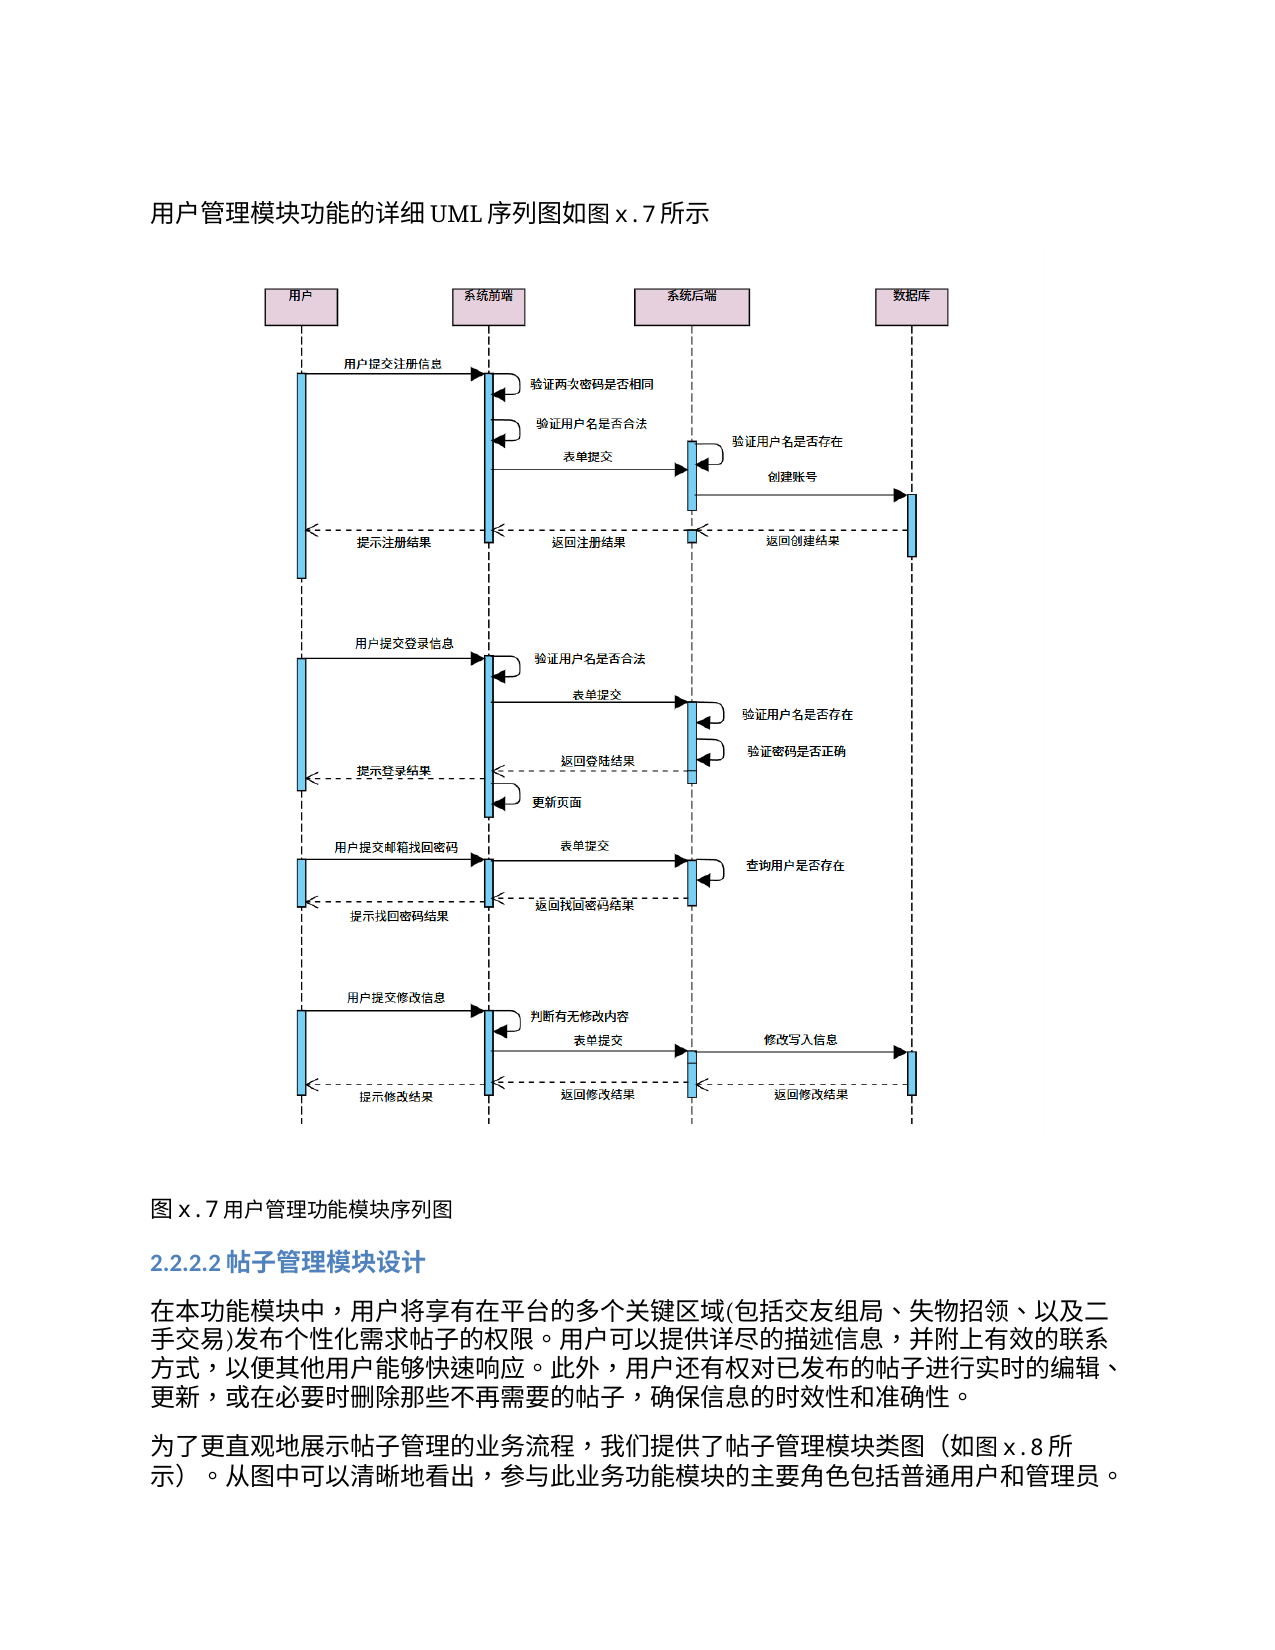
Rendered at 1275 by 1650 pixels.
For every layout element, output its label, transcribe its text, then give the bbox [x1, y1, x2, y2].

subtitle 2.2.2.2 帖子管理模块设计 [150, 1245, 1125, 1279]
text 用户管理模块功能的详细UML序列图如图x.7所示 [150, 197, 1125, 229]
text 在本功能模块中，用户将享有在平台的多个关键区域(包括交友组局、失物招领、以及二手交易)发布个性化需求帖子的权限。用户可以提供详尽的描述信息，并附上有效的联系方式，以便其他用户能够快速响应。此外，用户还有权对已发布的帖子进行实时的编辑、更新，或在必要时删除那些不再需要的帖子，确保信息的时效性和准确性。 [150, 1297, 1125, 1412]
text 图x.7 用户管理功能模块序列图 [150, 1193, 1125, 1224]
picture [168, 247, 1044, 1131]
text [150, 1431, 1125, 1491]
